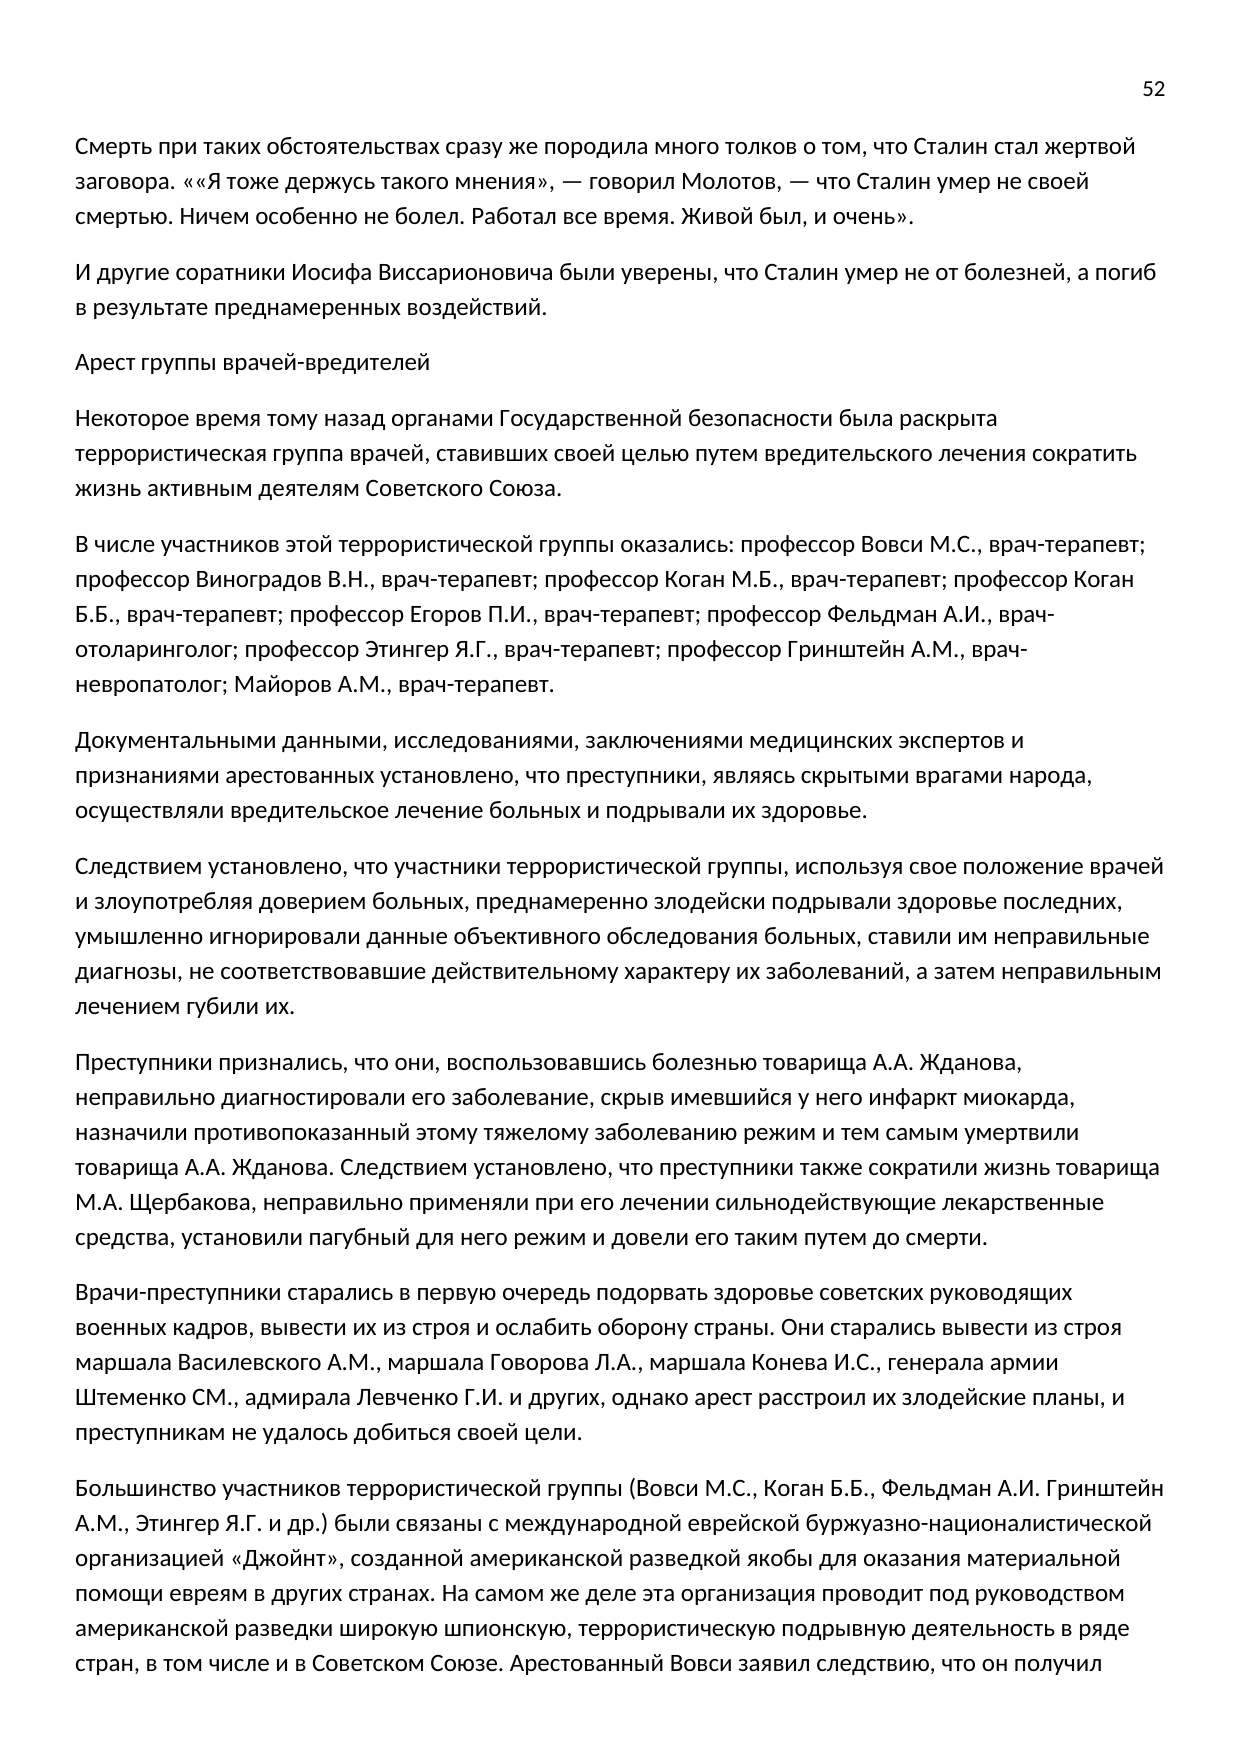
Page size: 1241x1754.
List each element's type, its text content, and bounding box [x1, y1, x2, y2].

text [75, 1472, 1165, 1678]
text Документальными данными, исследованиями, заключениями медицинских экспертов и признаниями арестованных установлено, что преступники, являясь скрытыми врагами народа, осуществляли вредительское лечение больных и подрывали их здоровье. [75, 724, 1165, 824]
text Арест группы врачей-вредителей [75, 346, 1165, 377]
text И другие соратники Иосифа Виссарионовича были уверены, что Сталин умер не от болезней, а погиб в результате преднамеренных воздействий. [75, 256, 1165, 321]
text Некоторое время тому назад органами Государственной безопасности была раскрыта террористическая группа врачей, ставивших своей целью путем вредительского лечения сократить жизнь активным деятелям Советского Союза. [75, 402, 1165, 503]
text Преступники признались, что они, воспользовавшись болезнью товарища А.А. Жданова, неправильно диагностировали его заболевание, скрыв имевшийся у него инфаркт миокарда, назначили противопоказанный этому тяжелому заболеванию режим и тем самым умертвили товарища А.А. Жданова. Следствием установлено, что преступники также сократили жизнь товарища М.А. Щербакова, неправильно применяли при его лечении сильнодействующие лекарственные средства, установили пагубный для него режим и довели его таким путем до смерти. [75, 1046, 1165, 1251]
text Смерть при таких обстоятельствах сразу же породила много толков о том, что Сталин стал жертвой заговора. ««Я тоже держусь такого мнения», — говорил Молотов, — что Сталин умер не своей смертью. Ничем особенно не болел. Работал все время. Живой был, и очень». [75, 130, 1165, 230]
text В числе участников этой террористической группы оказались: профессор Вовси М.С., врач-терапевт; профессор Виноградов В.Н., врач-терапевт; профессор Коган М.Б., врач-терапевт; профессор Коган Б.Б., врач-терапевт; профессор Егоров П.И., врач-терапевт; профессор Фельдман А.И., врач-отоларинголог; профессор Этингер Я.Г., врач-терапевт; профессор Гринштейн A.M., врач-невропатолог; Майоров A.M., врач-терапевт. [75, 528, 1165, 699]
text Следствием установлено, что участники террористической группы, используя свое положение врачей и злоупотребляя доверием больных, преднамеренно злодейски подрывали здоровье последних, умышленно игнорировали данные объективного обследования больных, ставили им неправильные диагнозы, не соответствовавшие действительному характеру их заболеваний, а затем неправильным лечением губили их. [75, 850, 1165, 1020]
text Врачи-преступники старались в первую очередь подорвать здоровье советских руководящих военных кадров, вывести их из строя и ослабить оборону страны. Они старались вывести из строя маршала Василевского A.M., маршала Говорова Л.А., маршала Конева И.С., генерала армии Штеменко СМ., адмирала Левченко Г.И. и других, однако арест расстроил их злодейские планы, и преступникам не удалось добиться своей цели. [75, 1276, 1165, 1447]
